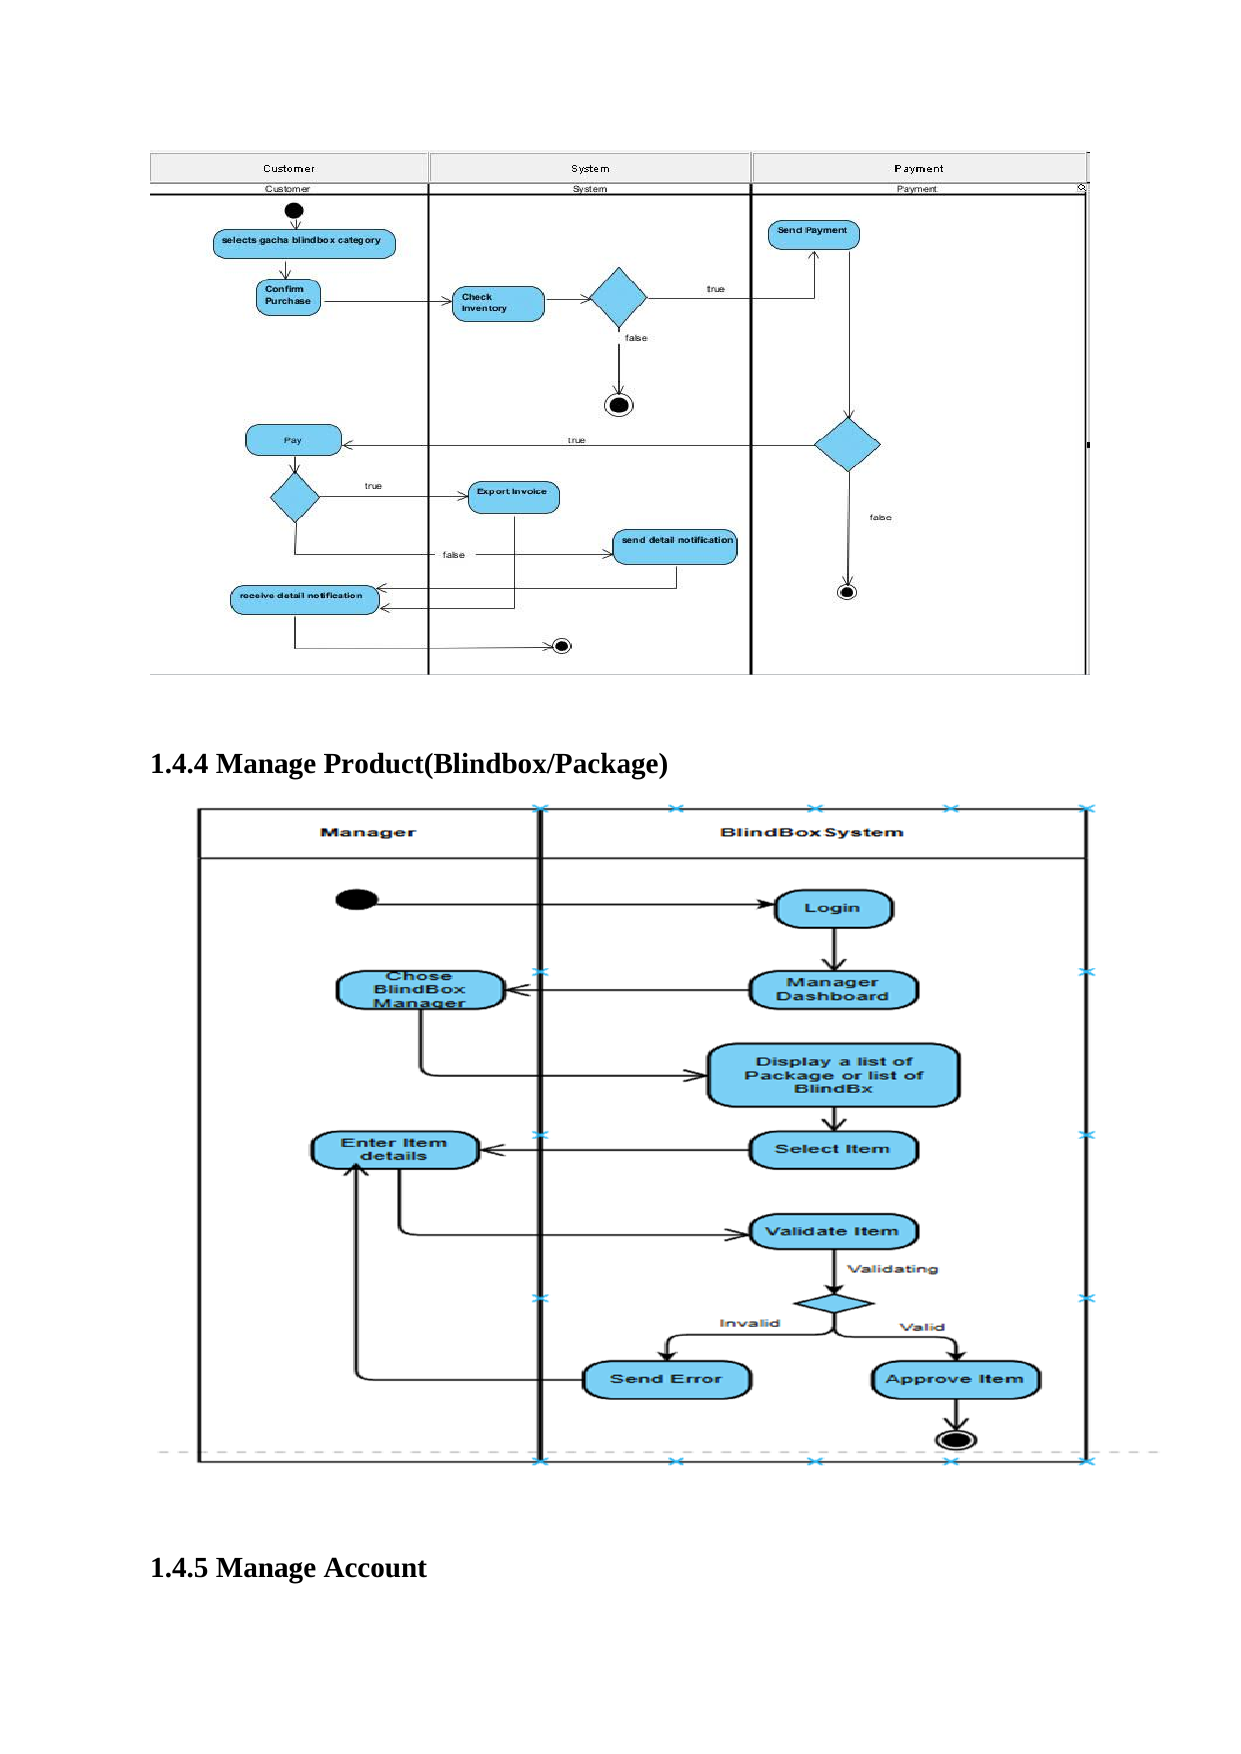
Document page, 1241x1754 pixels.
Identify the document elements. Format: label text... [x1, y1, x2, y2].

text 1.4.4 Manage Product(Blindbox/Package) [150, 747, 1093, 780]
text 1.4.5 Manage Account [150, 1550, 1093, 1584]
picture [150, 799, 1164, 1479]
picture [150, 150, 1090, 675]
